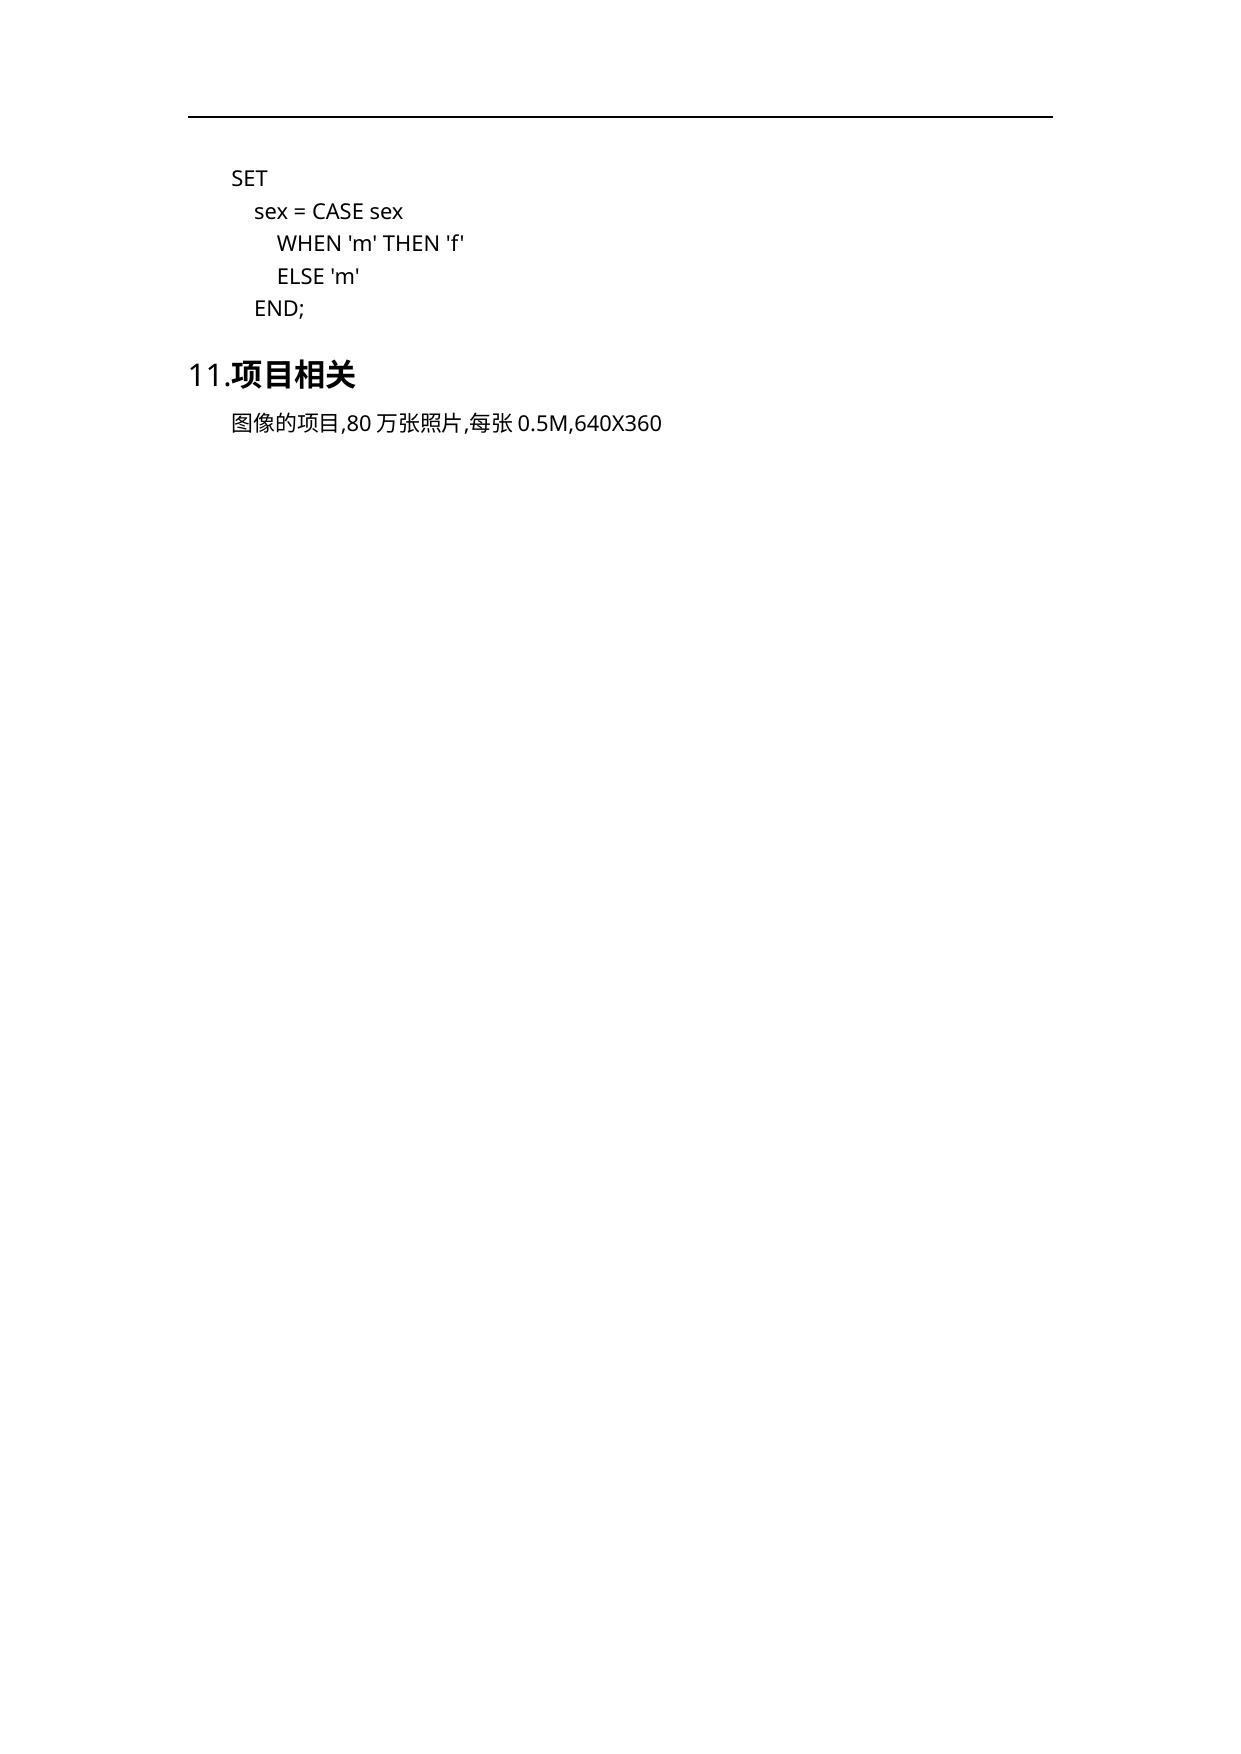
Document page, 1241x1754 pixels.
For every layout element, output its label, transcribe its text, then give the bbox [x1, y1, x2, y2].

text sex = CASE sex [187, 194, 1053, 227]
text WHEN 'm' THEN 'f' [187, 227, 1053, 259]
text 图像的项目,80万张照片,每张0.5M,640X360 [187, 406, 1053, 438]
text ELSE 'm' [187, 259, 1053, 292]
subtitle 项目相关 [187, 341, 1053, 406]
text END; [187, 292, 1053, 324]
text SET [187, 162, 1053, 194]
